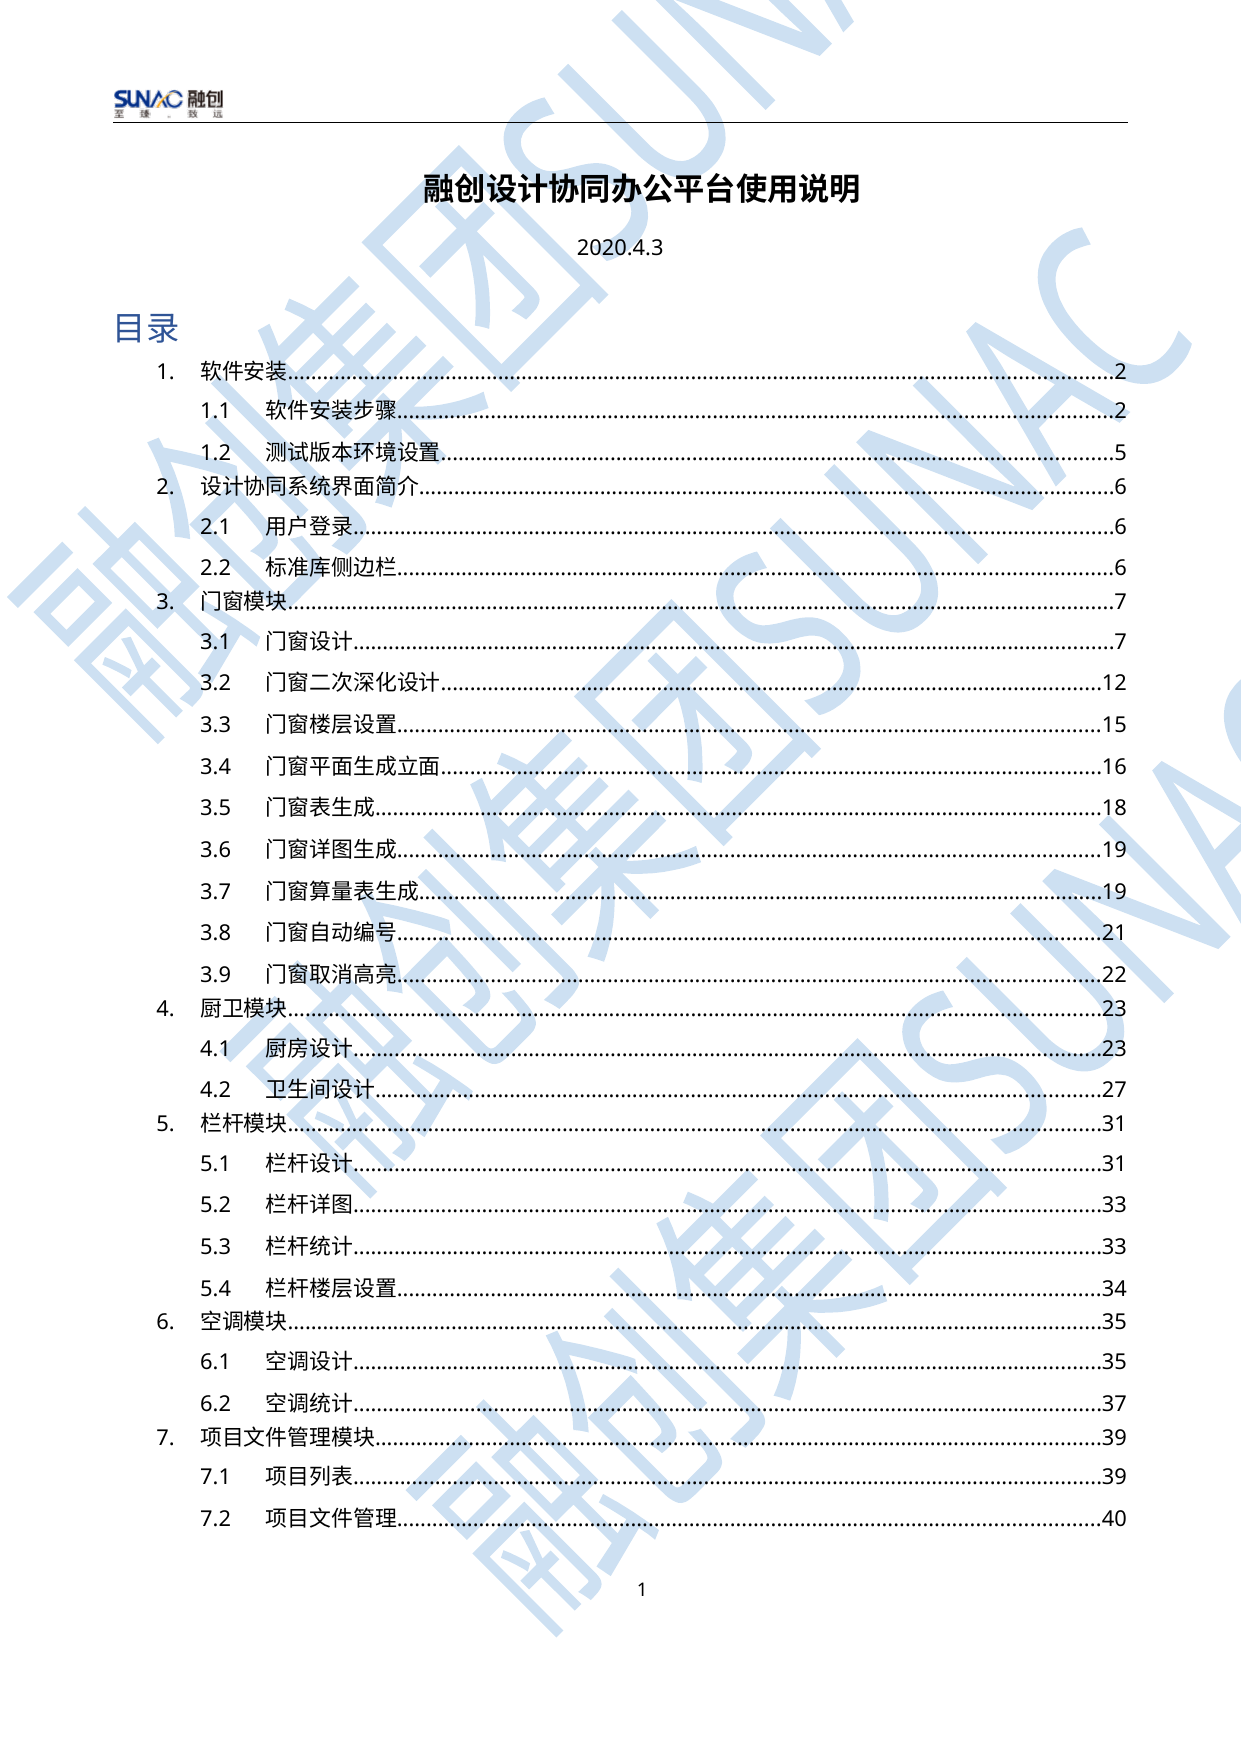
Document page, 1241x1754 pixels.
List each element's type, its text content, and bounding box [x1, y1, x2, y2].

text 2020.4.3 [112, 232, 1128, 262]
picture [112, 88, 225, 120]
text 融创设计协同办公平台使用说明 [112, 164, 1128, 209]
